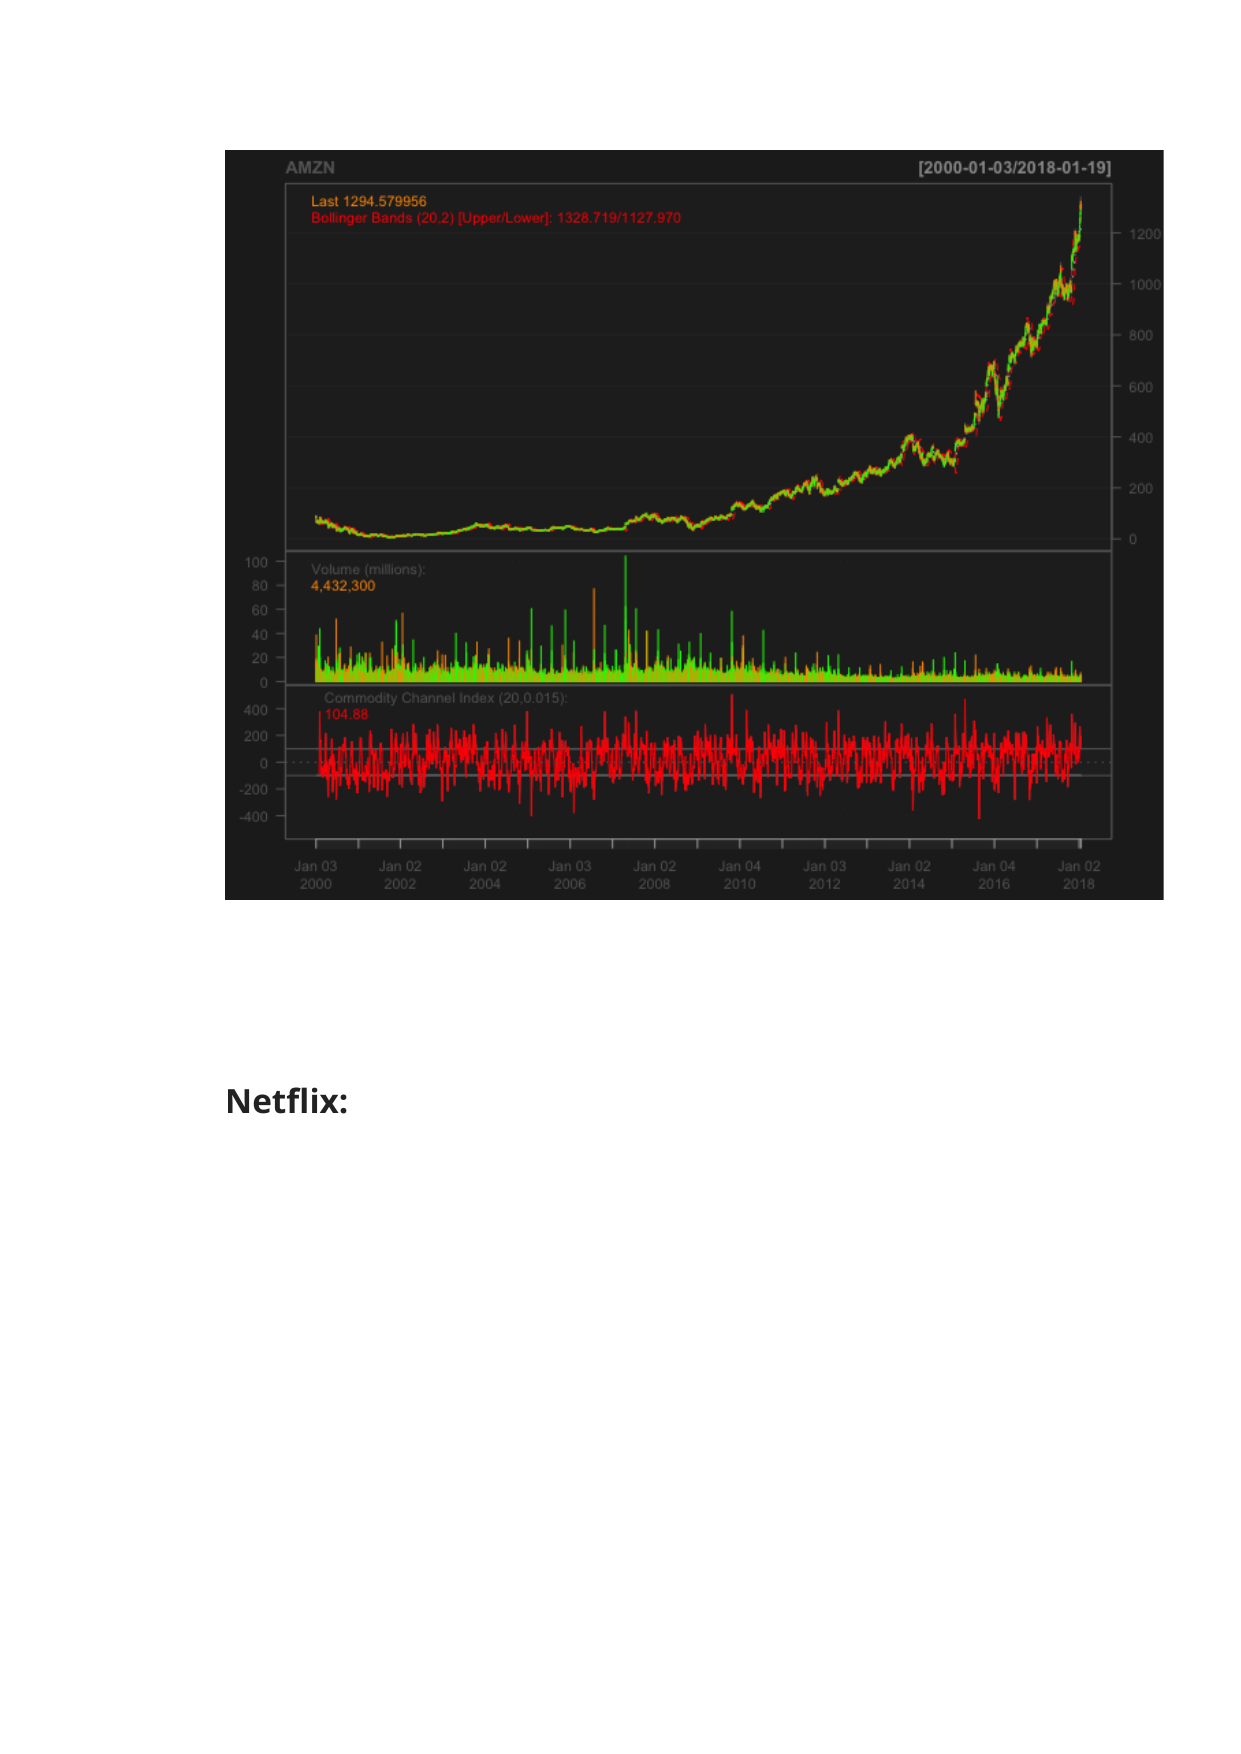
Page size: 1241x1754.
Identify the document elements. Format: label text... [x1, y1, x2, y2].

picture [225, 150, 1164, 900]
text Netflix: [225, 1078, 1090, 1124]
